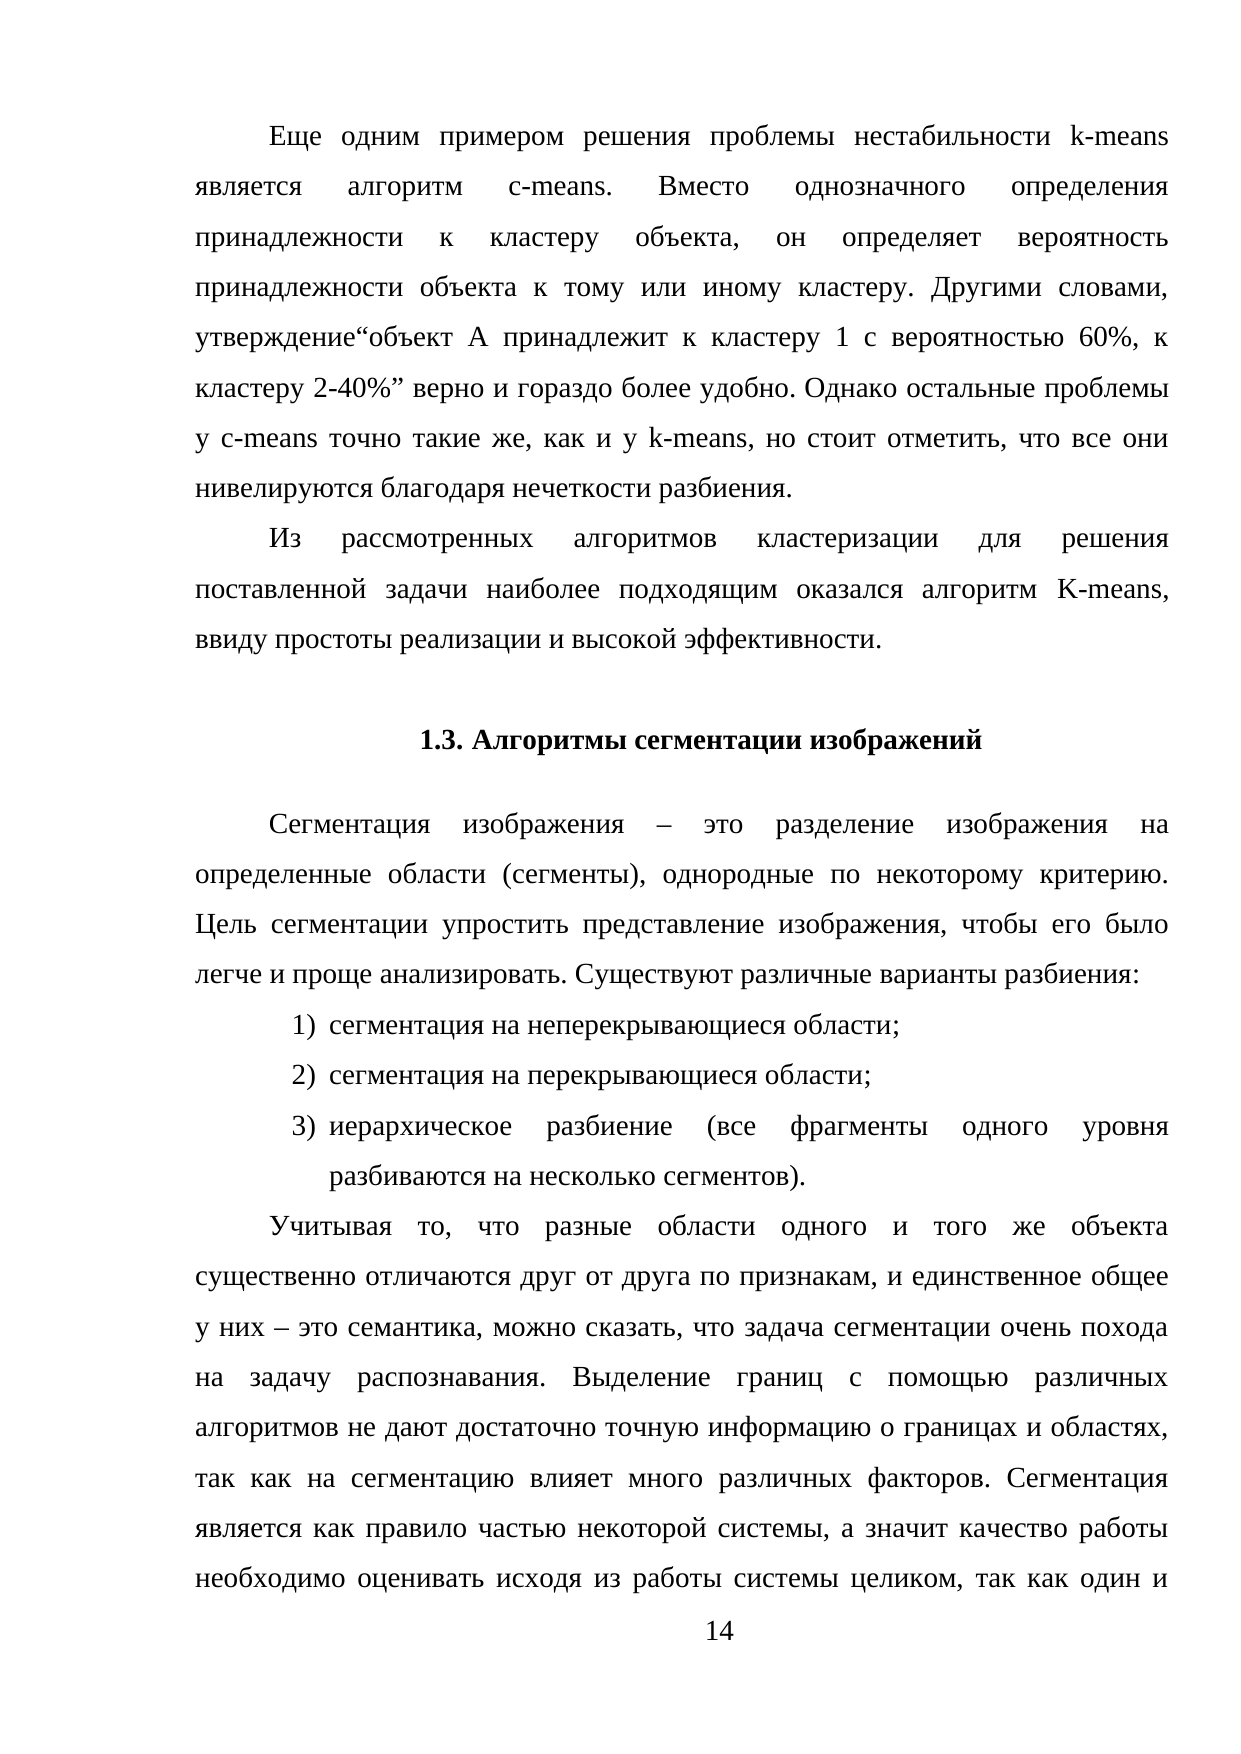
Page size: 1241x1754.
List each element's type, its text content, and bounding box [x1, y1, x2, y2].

subtitle Алгоритмы сегментации изображений [232, 722, 1169, 755]
text Из рассмотренных алгоритмов кластеризации для решения поставленной задачи наиболее подходящим оказался алгоритм K-means, ввиду простоты реализации и высокой эффективности. [195, 521, 1169, 655]
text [195, 1208, 1169, 1594]
text Еще одним примером решения проблемы нестабильности k-means является алгоритм с-means. Вместо однозначного определения принадлежности к кластеру объекта, он определяет вероятность принадлежности объекта к тому или иному кластеру. Другими словами, утверждение“объект А принадлежит к кластеру 1 с вероятностью 60%, к кластеру 2-40%” верно и гораздо более удобно. Однако остальные проблемы у с-means точно такие же, как и у k-means, но стоит отметить, что все они нивелируются благодаря нечеткости разбиения. [195, 118, 1169, 504]
list сегментация на неперекрывающиеся области; [291, 1007, 1169, 1041]
text Сегментация изображения – это разделение изображения на определенные области (сегменты), однородные по некоторому критерию. Цель сегментации упростить представление изображения, чтобы его было легче и проще анализировать. Существуют различные варианты разбиения: [195, 806, 1169, 990]
list сегментация на перекрывающиеся области; [291, 1057, 1169, 1091]
list иерархическое разбиение (все фрагменты одного уровня разбиваются на несколько сегментов). [291, 1108, 1169, 1191]
